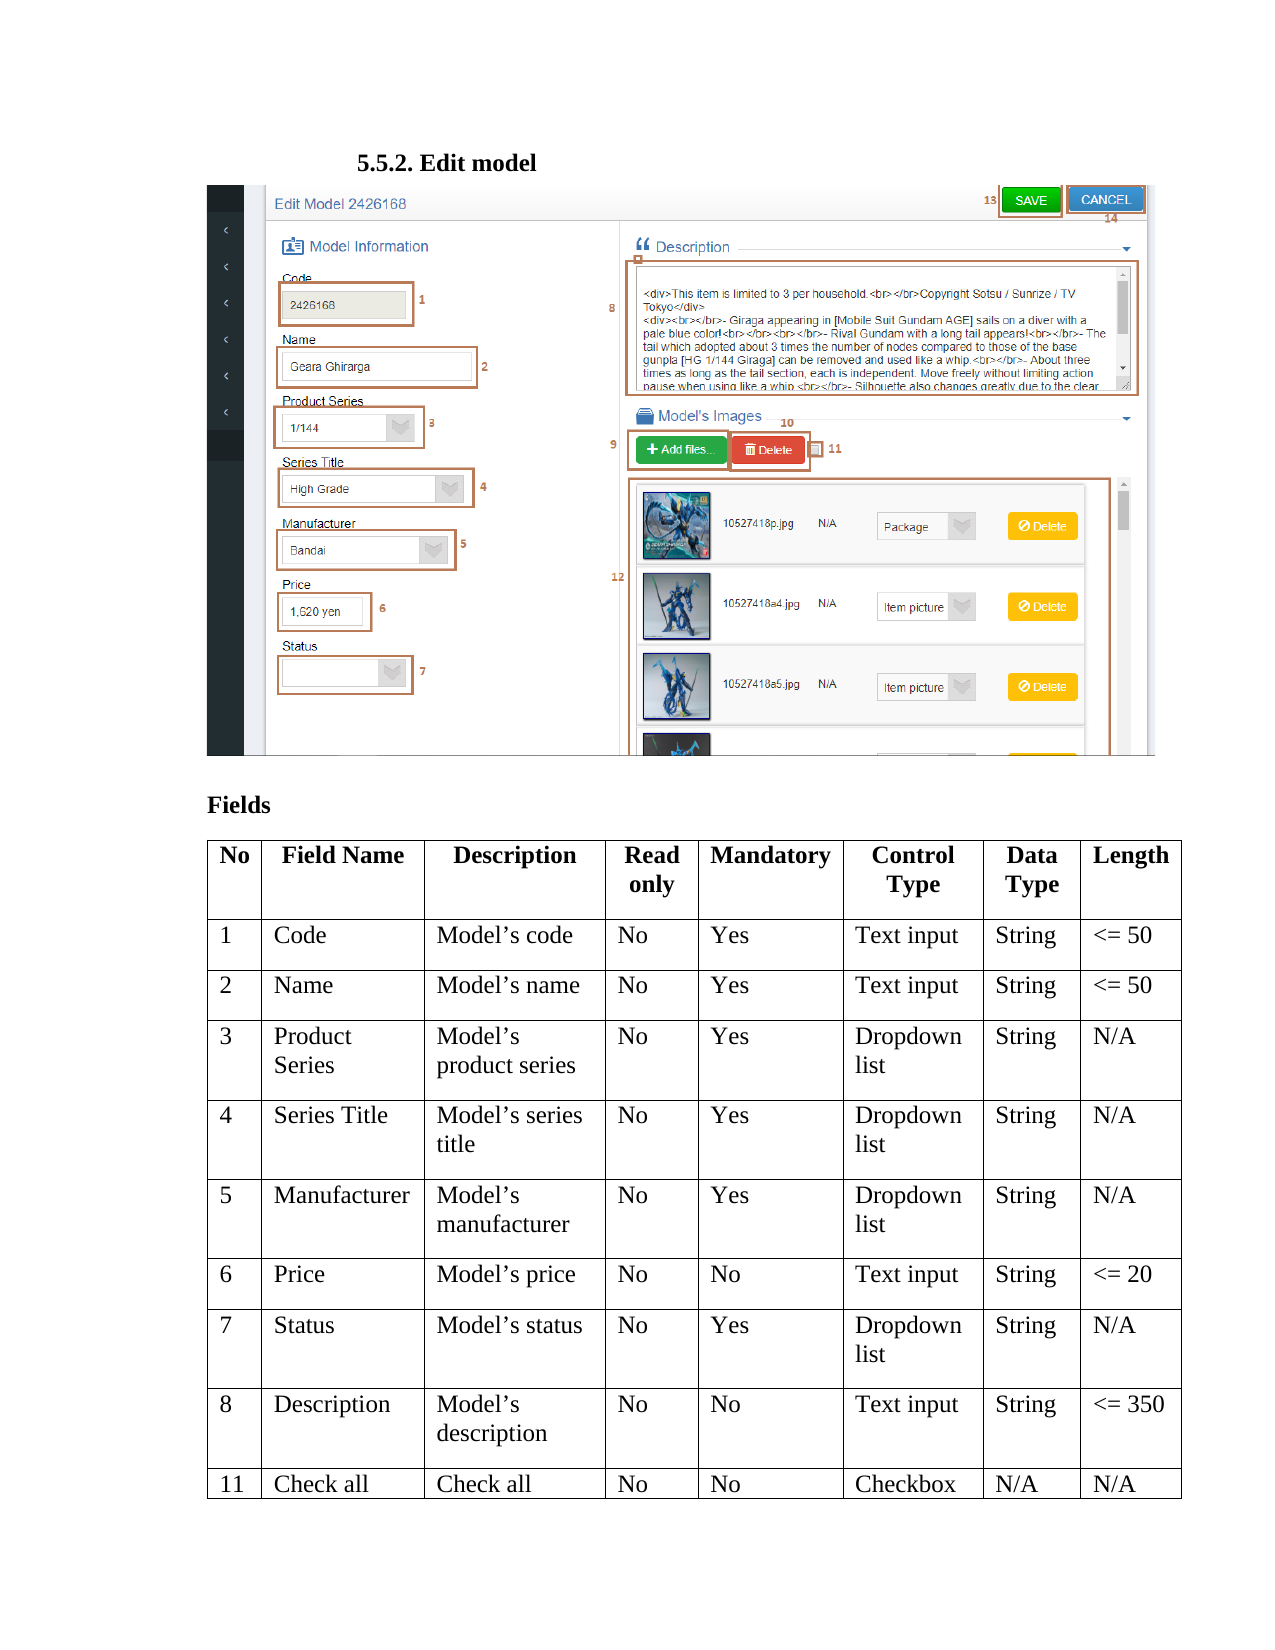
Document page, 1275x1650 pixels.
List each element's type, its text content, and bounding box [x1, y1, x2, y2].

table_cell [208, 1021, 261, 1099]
subtitle 5.5.2. Edit model [207, 148, 1157, 176]
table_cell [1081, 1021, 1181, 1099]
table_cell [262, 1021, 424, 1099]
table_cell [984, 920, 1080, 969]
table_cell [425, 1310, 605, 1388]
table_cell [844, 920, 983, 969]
picture [206, 185, 1156, 756]
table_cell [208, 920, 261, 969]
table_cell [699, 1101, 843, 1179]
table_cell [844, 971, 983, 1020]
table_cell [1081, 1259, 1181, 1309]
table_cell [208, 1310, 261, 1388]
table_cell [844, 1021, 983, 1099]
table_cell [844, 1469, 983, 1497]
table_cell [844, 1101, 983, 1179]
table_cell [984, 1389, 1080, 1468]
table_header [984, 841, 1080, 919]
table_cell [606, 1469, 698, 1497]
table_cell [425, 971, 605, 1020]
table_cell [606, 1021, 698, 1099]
text Fields [207, 790, 1157, 819]
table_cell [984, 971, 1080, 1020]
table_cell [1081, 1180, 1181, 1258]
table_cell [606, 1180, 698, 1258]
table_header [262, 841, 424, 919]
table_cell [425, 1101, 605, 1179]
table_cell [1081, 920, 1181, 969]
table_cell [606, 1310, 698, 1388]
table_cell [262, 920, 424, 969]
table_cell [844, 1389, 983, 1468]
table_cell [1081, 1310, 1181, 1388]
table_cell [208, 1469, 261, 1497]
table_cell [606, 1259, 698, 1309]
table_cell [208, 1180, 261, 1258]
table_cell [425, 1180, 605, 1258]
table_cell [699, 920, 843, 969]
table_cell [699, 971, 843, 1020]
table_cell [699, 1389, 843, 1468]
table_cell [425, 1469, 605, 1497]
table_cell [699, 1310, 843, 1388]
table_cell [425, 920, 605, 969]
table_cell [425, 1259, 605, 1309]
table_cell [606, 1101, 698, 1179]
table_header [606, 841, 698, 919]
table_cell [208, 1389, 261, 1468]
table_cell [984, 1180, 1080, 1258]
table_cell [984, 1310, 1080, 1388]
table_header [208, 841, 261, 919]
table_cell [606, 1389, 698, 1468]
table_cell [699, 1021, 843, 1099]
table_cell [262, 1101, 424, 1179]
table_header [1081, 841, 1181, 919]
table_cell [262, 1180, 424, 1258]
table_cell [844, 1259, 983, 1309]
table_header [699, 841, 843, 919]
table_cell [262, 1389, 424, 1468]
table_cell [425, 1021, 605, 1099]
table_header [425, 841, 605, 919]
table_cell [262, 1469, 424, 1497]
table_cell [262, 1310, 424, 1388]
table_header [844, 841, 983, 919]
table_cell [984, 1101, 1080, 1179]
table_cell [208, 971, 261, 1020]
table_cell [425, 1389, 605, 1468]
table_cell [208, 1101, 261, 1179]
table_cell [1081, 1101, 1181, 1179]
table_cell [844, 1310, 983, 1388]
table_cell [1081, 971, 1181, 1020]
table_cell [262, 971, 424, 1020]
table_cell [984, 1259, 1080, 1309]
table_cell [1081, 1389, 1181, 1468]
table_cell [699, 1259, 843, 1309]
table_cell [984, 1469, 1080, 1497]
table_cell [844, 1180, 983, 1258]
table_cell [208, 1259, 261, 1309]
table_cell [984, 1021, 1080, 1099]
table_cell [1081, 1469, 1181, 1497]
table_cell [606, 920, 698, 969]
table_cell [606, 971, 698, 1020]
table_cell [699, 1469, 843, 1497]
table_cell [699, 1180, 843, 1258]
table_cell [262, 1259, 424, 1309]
